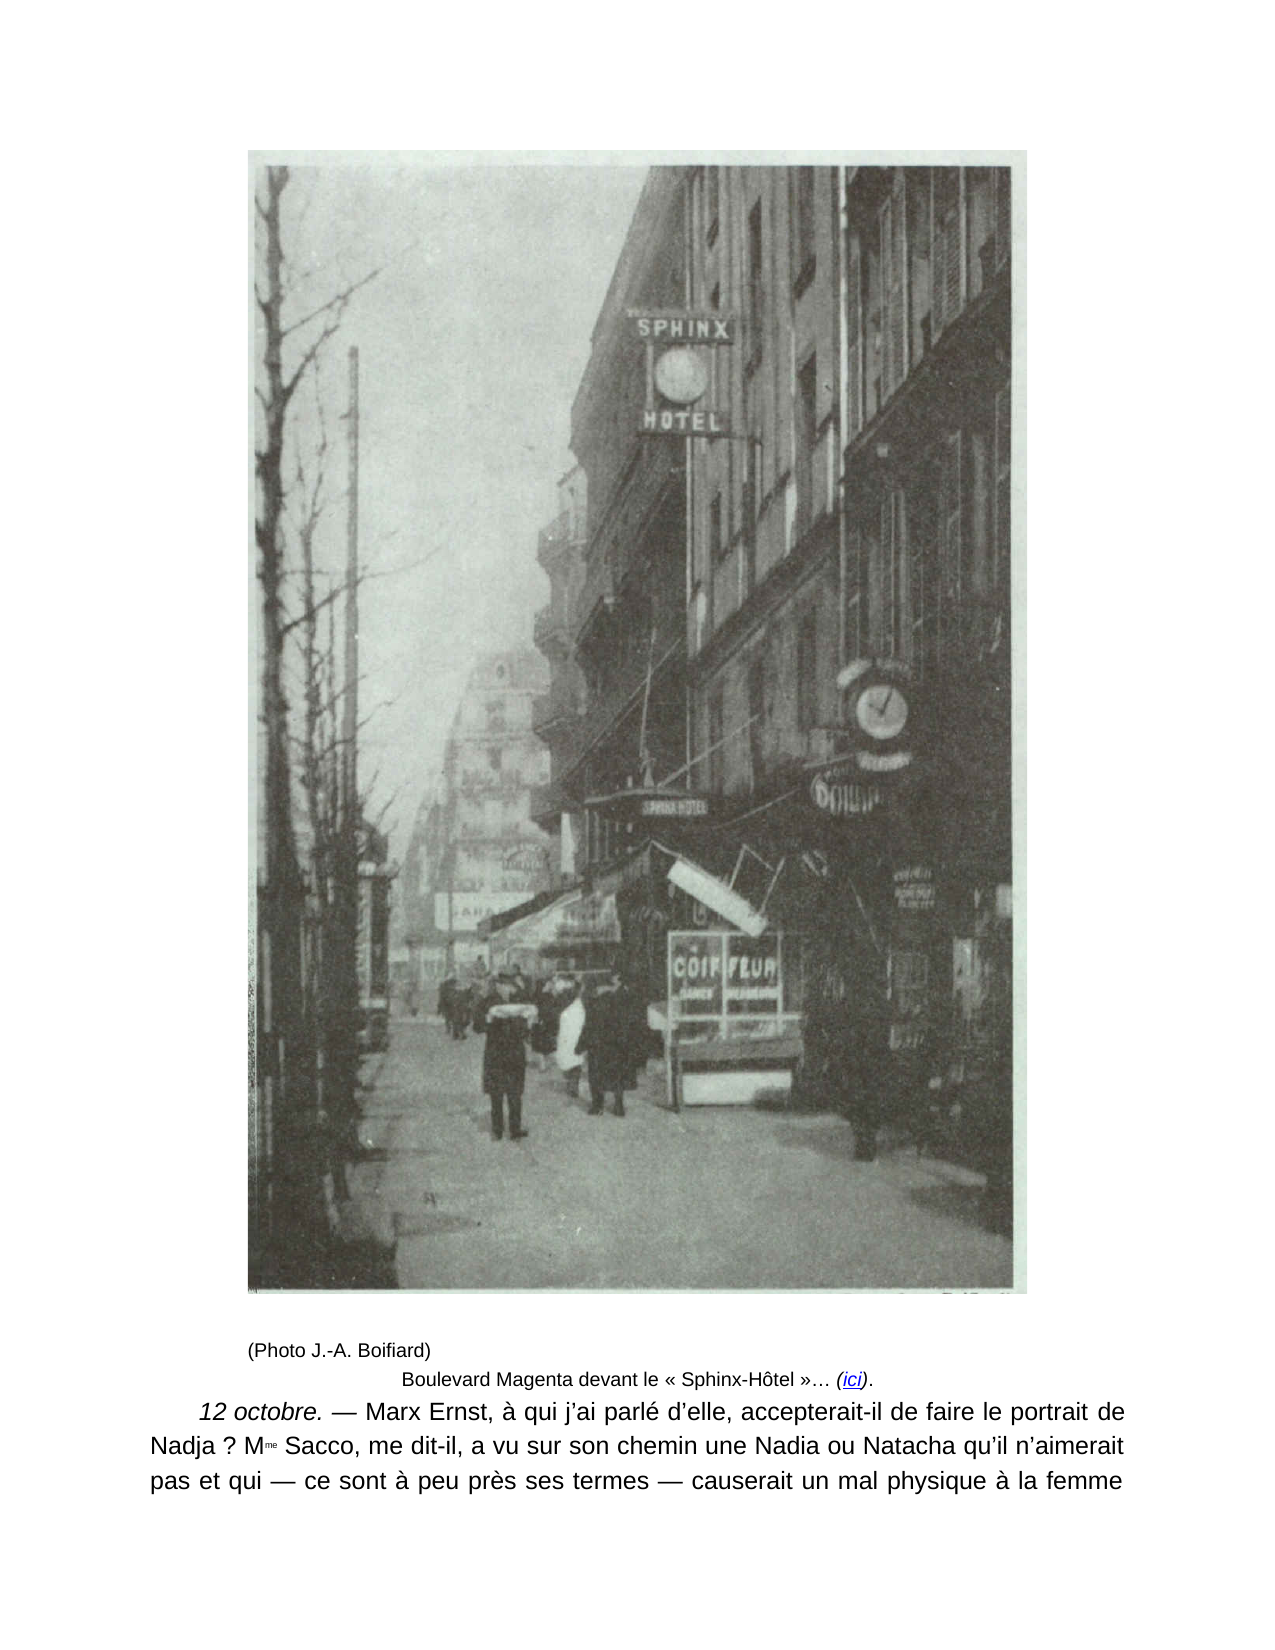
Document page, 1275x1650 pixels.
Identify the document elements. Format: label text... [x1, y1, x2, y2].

text (Photo J.-A. Boifiard) [247, 1332, 1125, 1361]
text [150, 1390, 1125, 1495]
picture [247, 150, 1028, 1294]
text Boulevard Magenta devant le « Sphinx-Hôtel »… (ici). [150, 1361, 1125, 1390]
